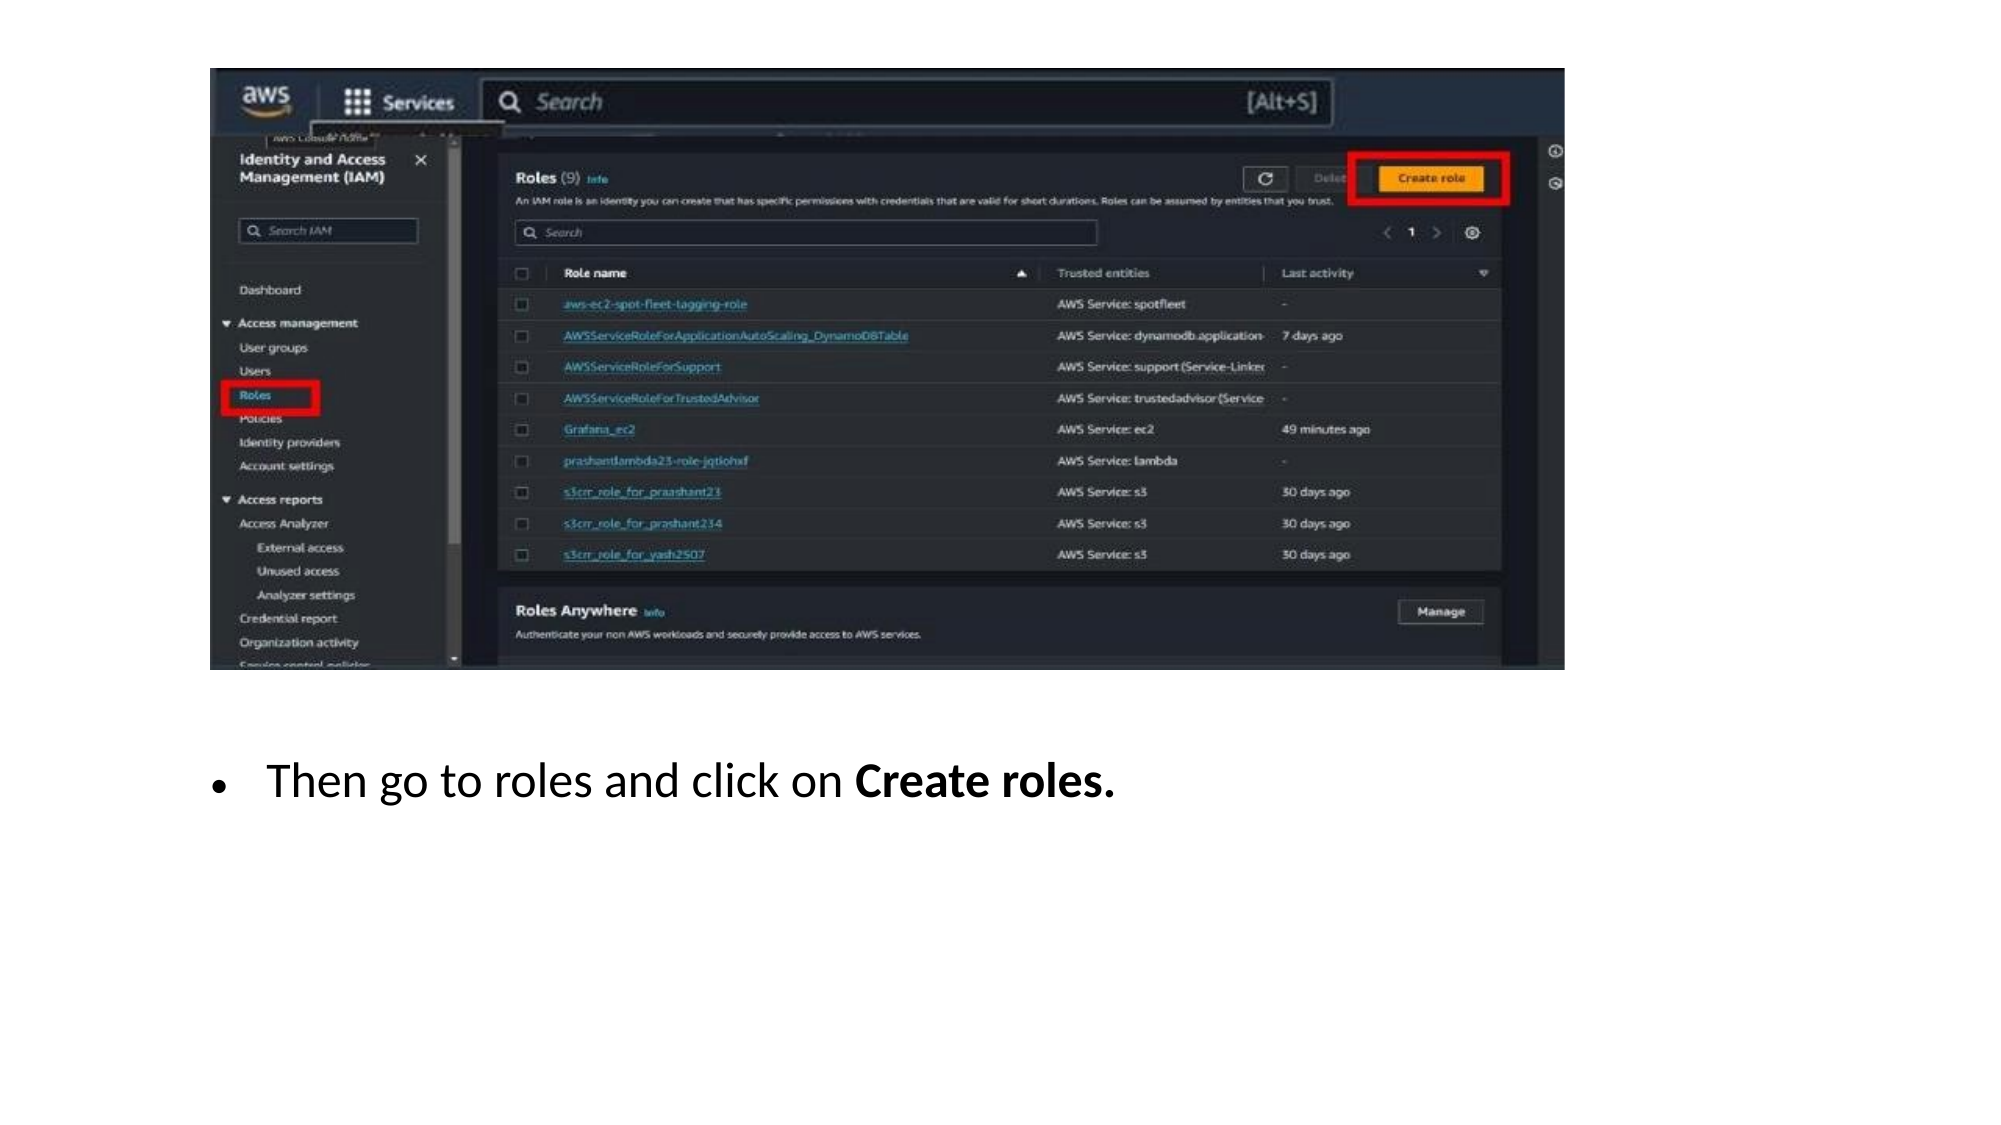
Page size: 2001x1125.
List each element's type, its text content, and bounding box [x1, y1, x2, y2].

picture [210, 68, 1565, 670]
list Then go to roles and click on Create roles. [209, 749, 1920, 810]
